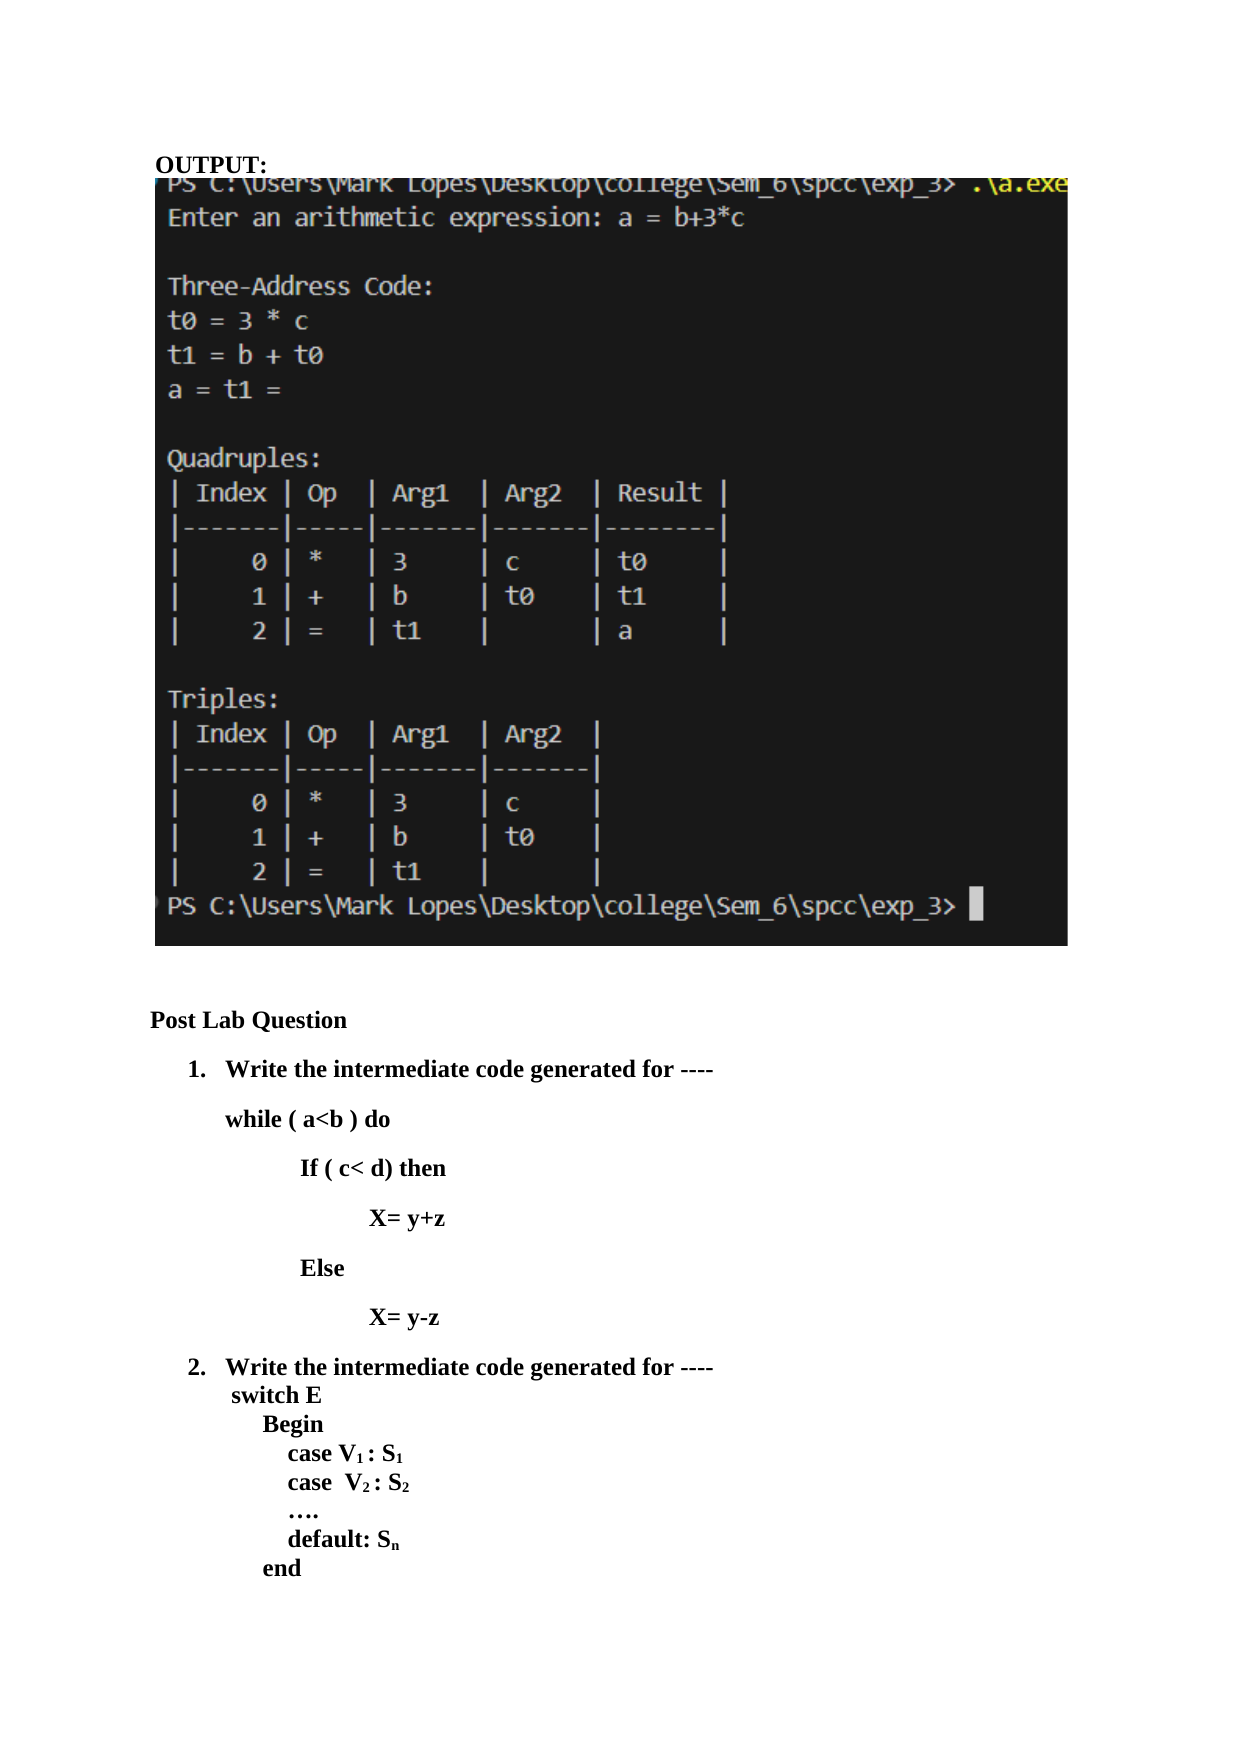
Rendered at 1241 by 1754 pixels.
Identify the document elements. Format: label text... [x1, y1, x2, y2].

text default: Sn [225, 1524, 1090, 1553]
text Else [187, 1253, 1090, 1281]
list Write the intermediate code generated for ---- [187, 1352, 1090, 1381]
picture [155, 178, 1068, 946]
text X= y-z [187, 1302, 1090, 1331]
text If ( c< d) then [187, 1153, 1090, 1182]
text Begin [225, 1409, 1090, 1438]
text case V2 : S2 [225, 1467, 1090, 1496]
text Post Lab Question [150, 1005, 1090, 1033]
text case V1 : S1 [225, 1438, 1090, 1467]
text X= y+z [187, 1203, 1090, 1232]
text switch E [225, 1381, 1090, 1409]
text …. [225, 1496, 1090, 1524]
text while ( a<b ) do [225, 1104, 1090, 1133]
text end [225, 1553, 1090, 1582]
list Write the intermediate code generated for ---- [187, 1054, 1090, 1083]
